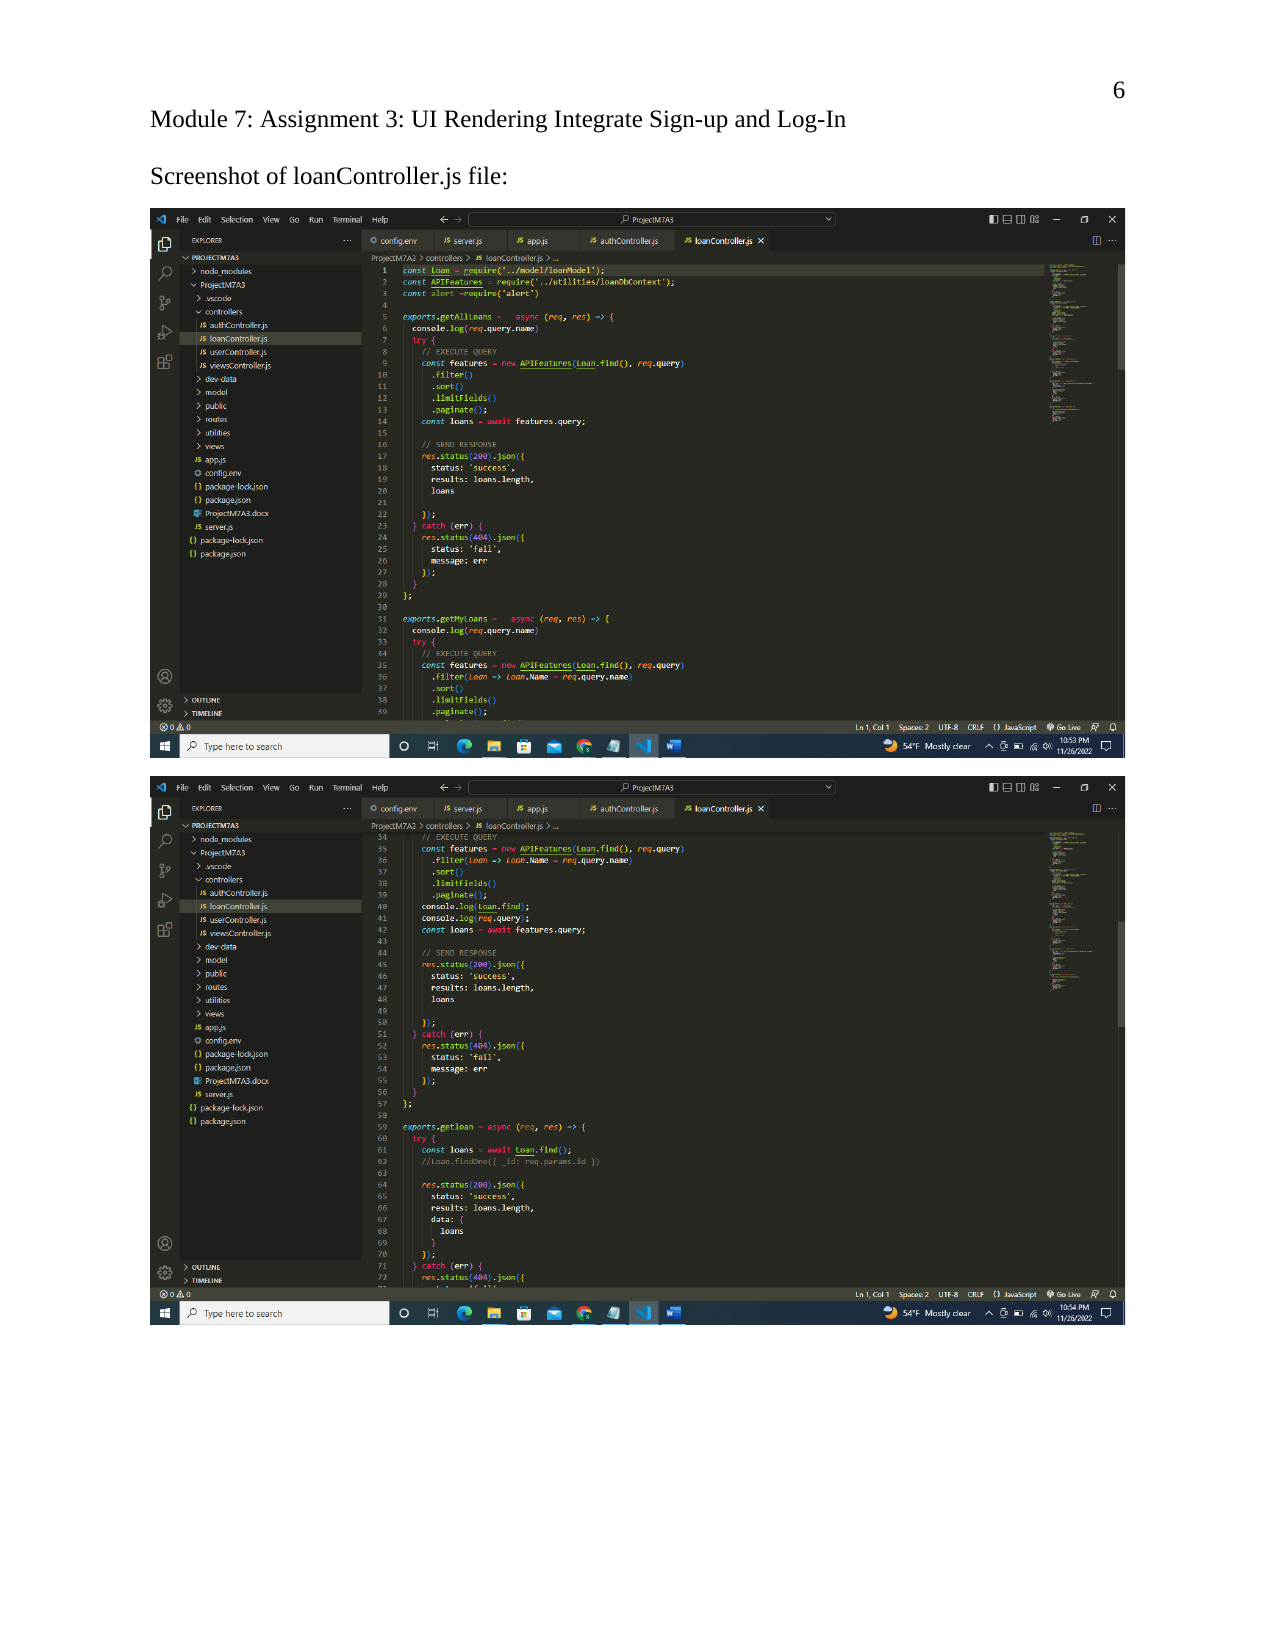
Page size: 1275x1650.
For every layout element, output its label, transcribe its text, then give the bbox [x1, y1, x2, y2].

picture [150, 208, 1125, 758]
picture [150, 776, 1125, 1325]
text Screenshot of loanController.js file: [150, 161, 1125, 190]
